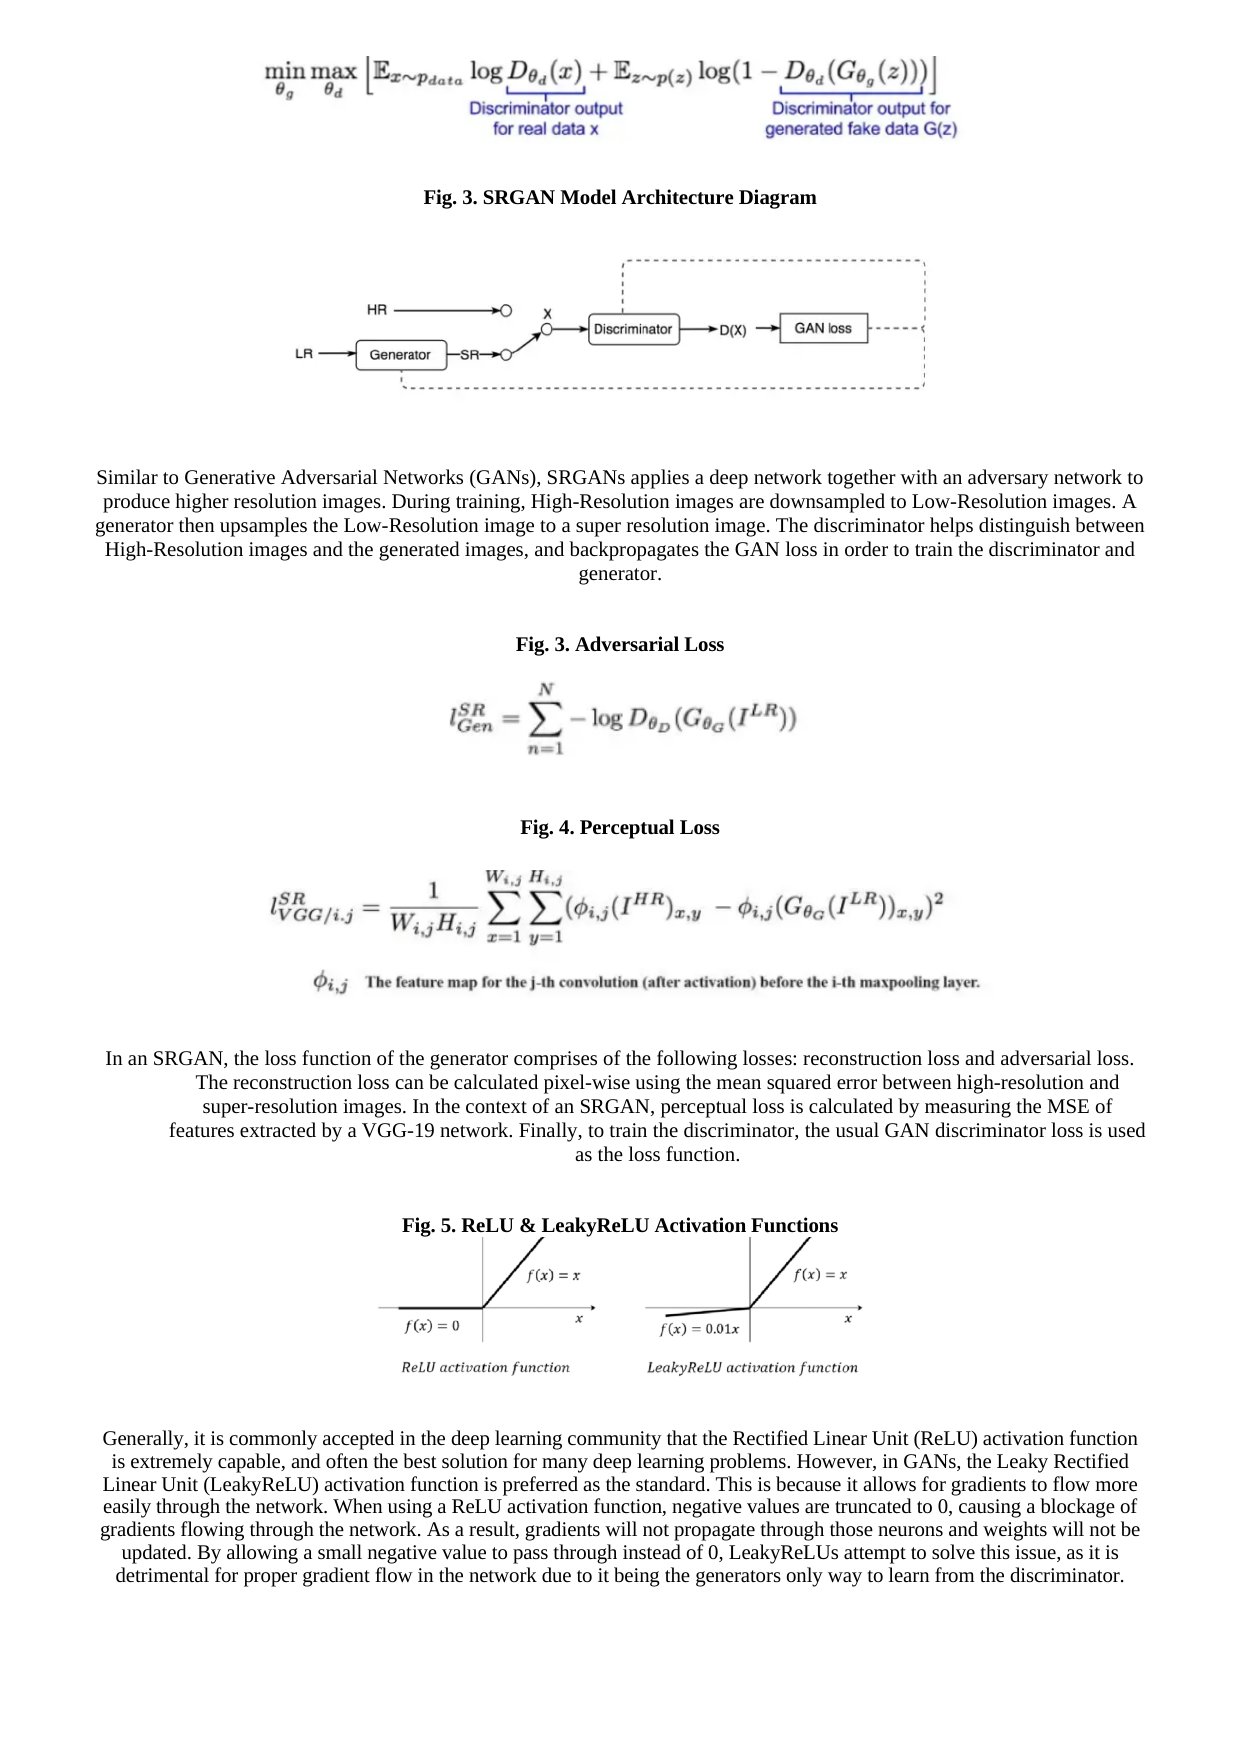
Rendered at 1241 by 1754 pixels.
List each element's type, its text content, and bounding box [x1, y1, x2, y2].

text Fig. 3. SRGAN Model Architecture Diagram [93, 187, 1147, 209]
picture [252, 56, 988, 151]
text In an SRGAN, the loss function of the generator comprises of the following losses: reconstruction loss and adversarial loss. The reconstruction loss can be calculated pixel-wise using the mean squared error between high-resolution and super-resolution images. In the context of an SRGAN, perceptual loss is calculated by measuring the MSE of features extracted by a VGG-19 network. Finally, to train the discriminator, the usual GAN discriminator loss is used as the loss function. [93, 1046, 1147, 1166]
text Fig. 3. Adversarial Loss [93, 633, 1147, 656]
picture [430, 668, 810, 769]
picture [270, 221, 970, 417]
text Fig. 4. Perceptual Loss [93, 816, 1147, 839]
text Generally, it is commonly accepted in the deep learning community that the Rectified Linear Unit (ReLU) activation function is extremely capable, and often the best solution for many deep learning problems. However, in GANs, the Leaky Rectified Linear Unit (LeakyReLU) activation function is preferred as the standard. This is because it allows for gradients to flow more easily through the network. When using a ReLU activation function, negative values are truncated to 0, causing a blockage of gradients flowing through the network. As a result, gradients will not propagate through those neurons and weights will not be updated. By allowing a small negative value to pass through instead of 0, LeakyReLUs attempt to solve this issue, as it is detrimental for proper gradient flow in the network due to it being the generators only way to learn from the discriminator. [93, 1427, 1147, 1587]
text Fig. 5. ReLU & LeakyReLU Activation Functions [93, 1214, 1147, 1237]
picture [245, 851, 995, 998]
picture [371, 1237, 869, 1382]
text Similar to Generative Adversarial Networks (GANs), SRGANs applies a deep network together with an adversary network to produce higher resolution images. During training, High-Resolution images are downsampled to Low-Resolution images. A generator then upsamples the Low-Resolution image to a super resolution image. The discriminator helps distinguish between High-Resolution images and the generated images, and backpropagates the GAN loss in order to train the discriminator and generator. [93, 464, 1147, 585]
